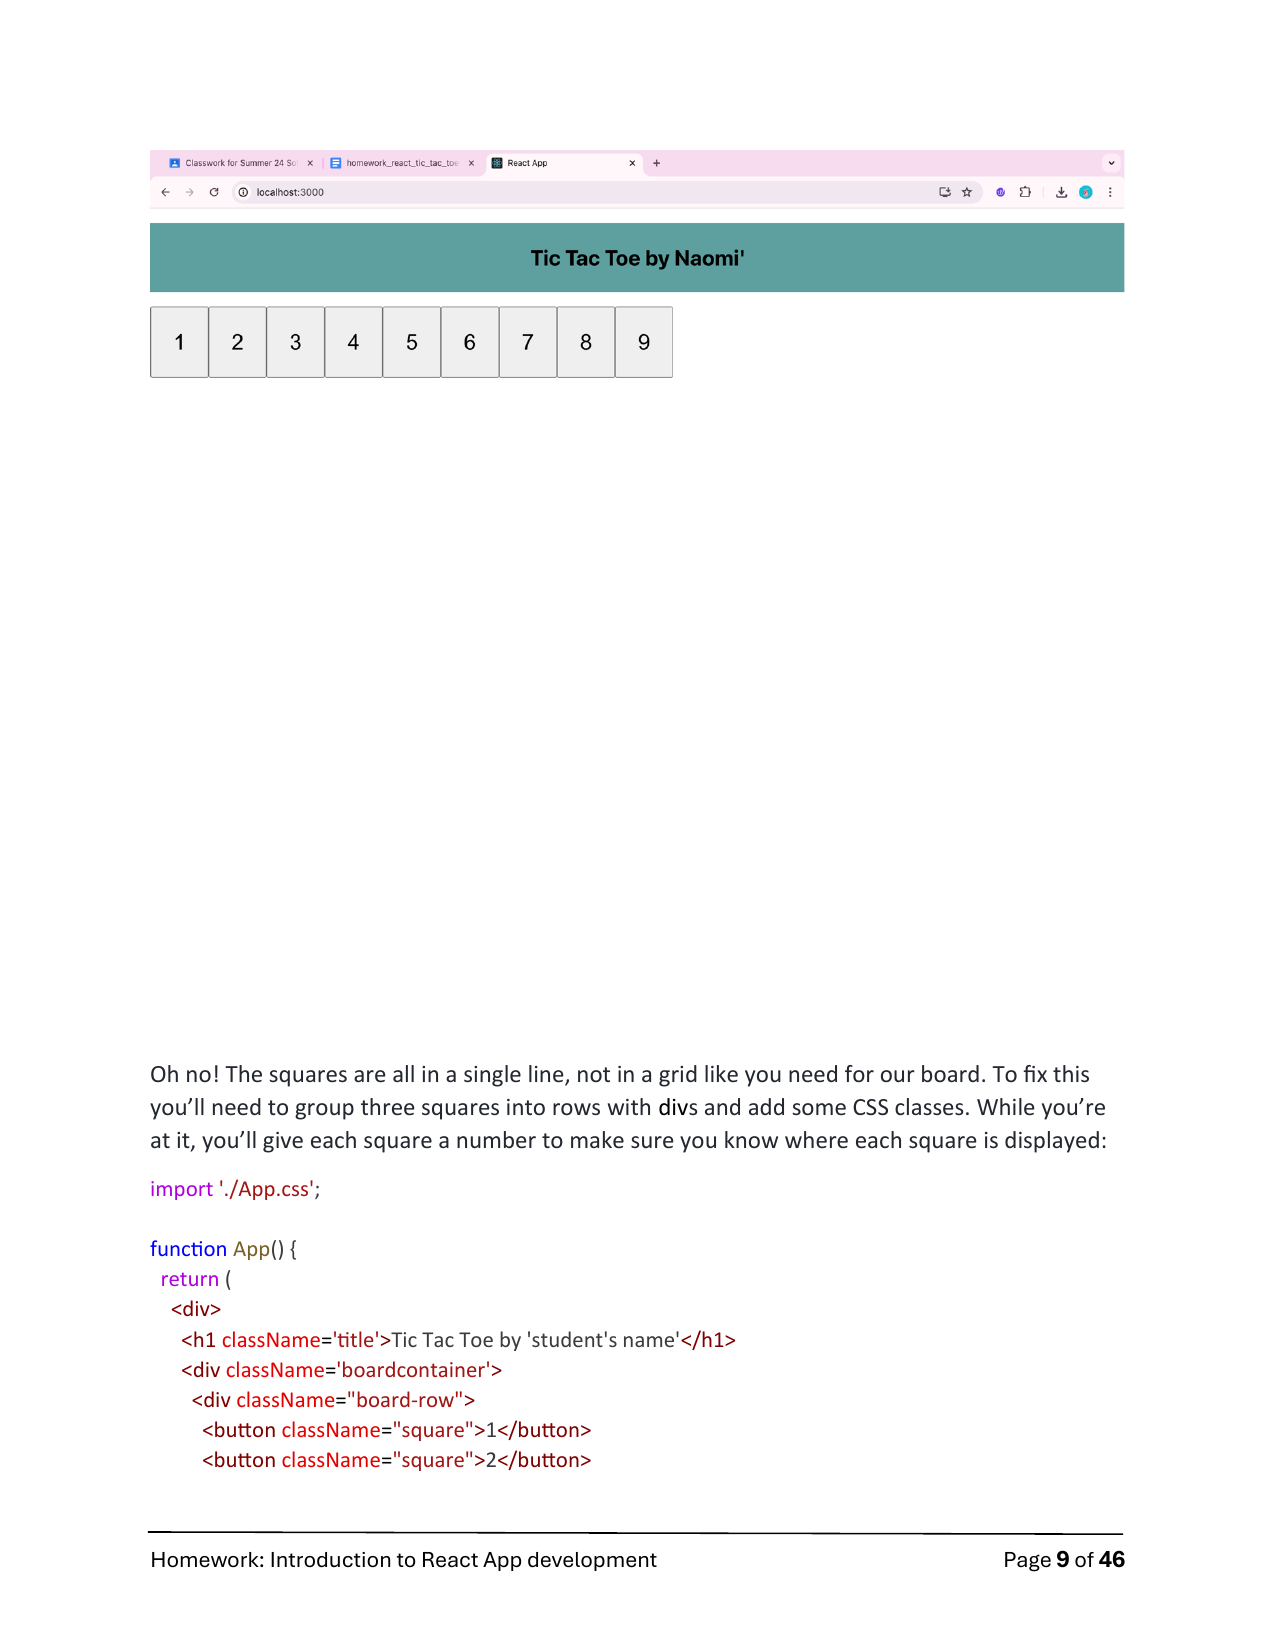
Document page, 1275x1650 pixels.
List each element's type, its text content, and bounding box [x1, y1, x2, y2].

text <div> [150, 1295, 1125, 1323]
text Oh no! The squares are all in a single line, not in a grid like you need for our board. To fix this you’ll need to group three squares into rows with divs and add some CSS classes. While you’re at it, you’ll give each square a number to make sure you know where each square is displayed: [150, 1059, 1125, 1155]
text function App() { [150, 1234, 1125, 1262]
text <div className='boardcontainer'> [150, 1355, 1125, 1383]
text <h1 className='title'>Tic Tac Toe by 'student's name'</h1> [150, 1325, 1125, 1353]
picture [150, 150, 1125, 759]
text <div className="board-row"> [150, 1386, 1125, 1413]
text return ( [150, 1265, 1125, 1293]
text <button className="square">1</button> [150, 1416, 1125, 1444]
text import './App.css'; [150, 1174, 1125, 1202]
text <button className="square">2</button> [150, 1446, 1125, 1474]
